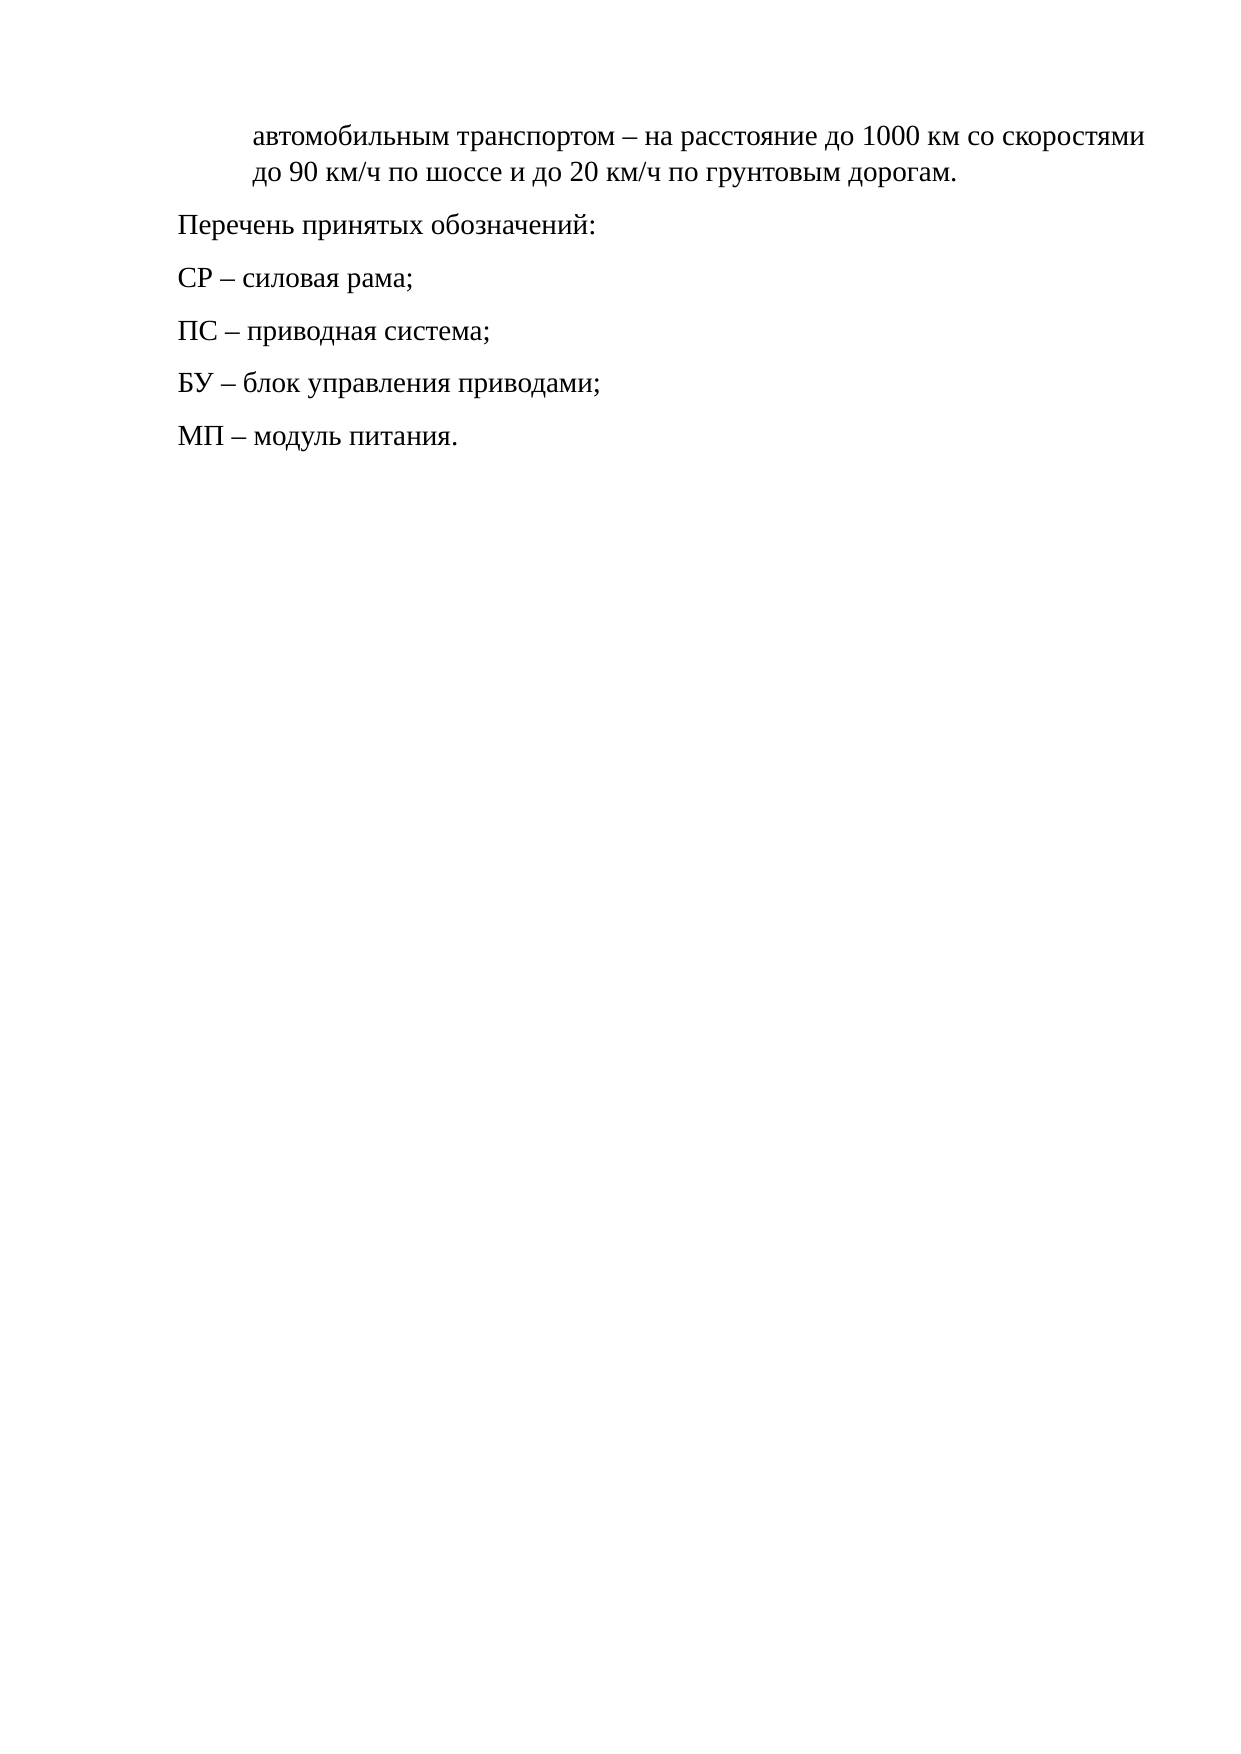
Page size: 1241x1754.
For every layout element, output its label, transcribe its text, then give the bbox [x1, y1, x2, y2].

text ПС – приводная система; [177, 313, 1152, 346]
text Перечень принятых обозначений: [177, 207, 1152, 241]
text БУ – блок управления приводами; [177, 366, 1152, 399]
text СР – силовая рама; [177, 260, 1152, 293]
list автомобильным транспортом – на расстояние до 1000 км со скоростями до 90 км/ч по шоссе и до 20 км/ч по грунтовым дорогам. [252, 118, 1152, 188]
text МП – модуль питания. [177, 418, 1152, 452]
